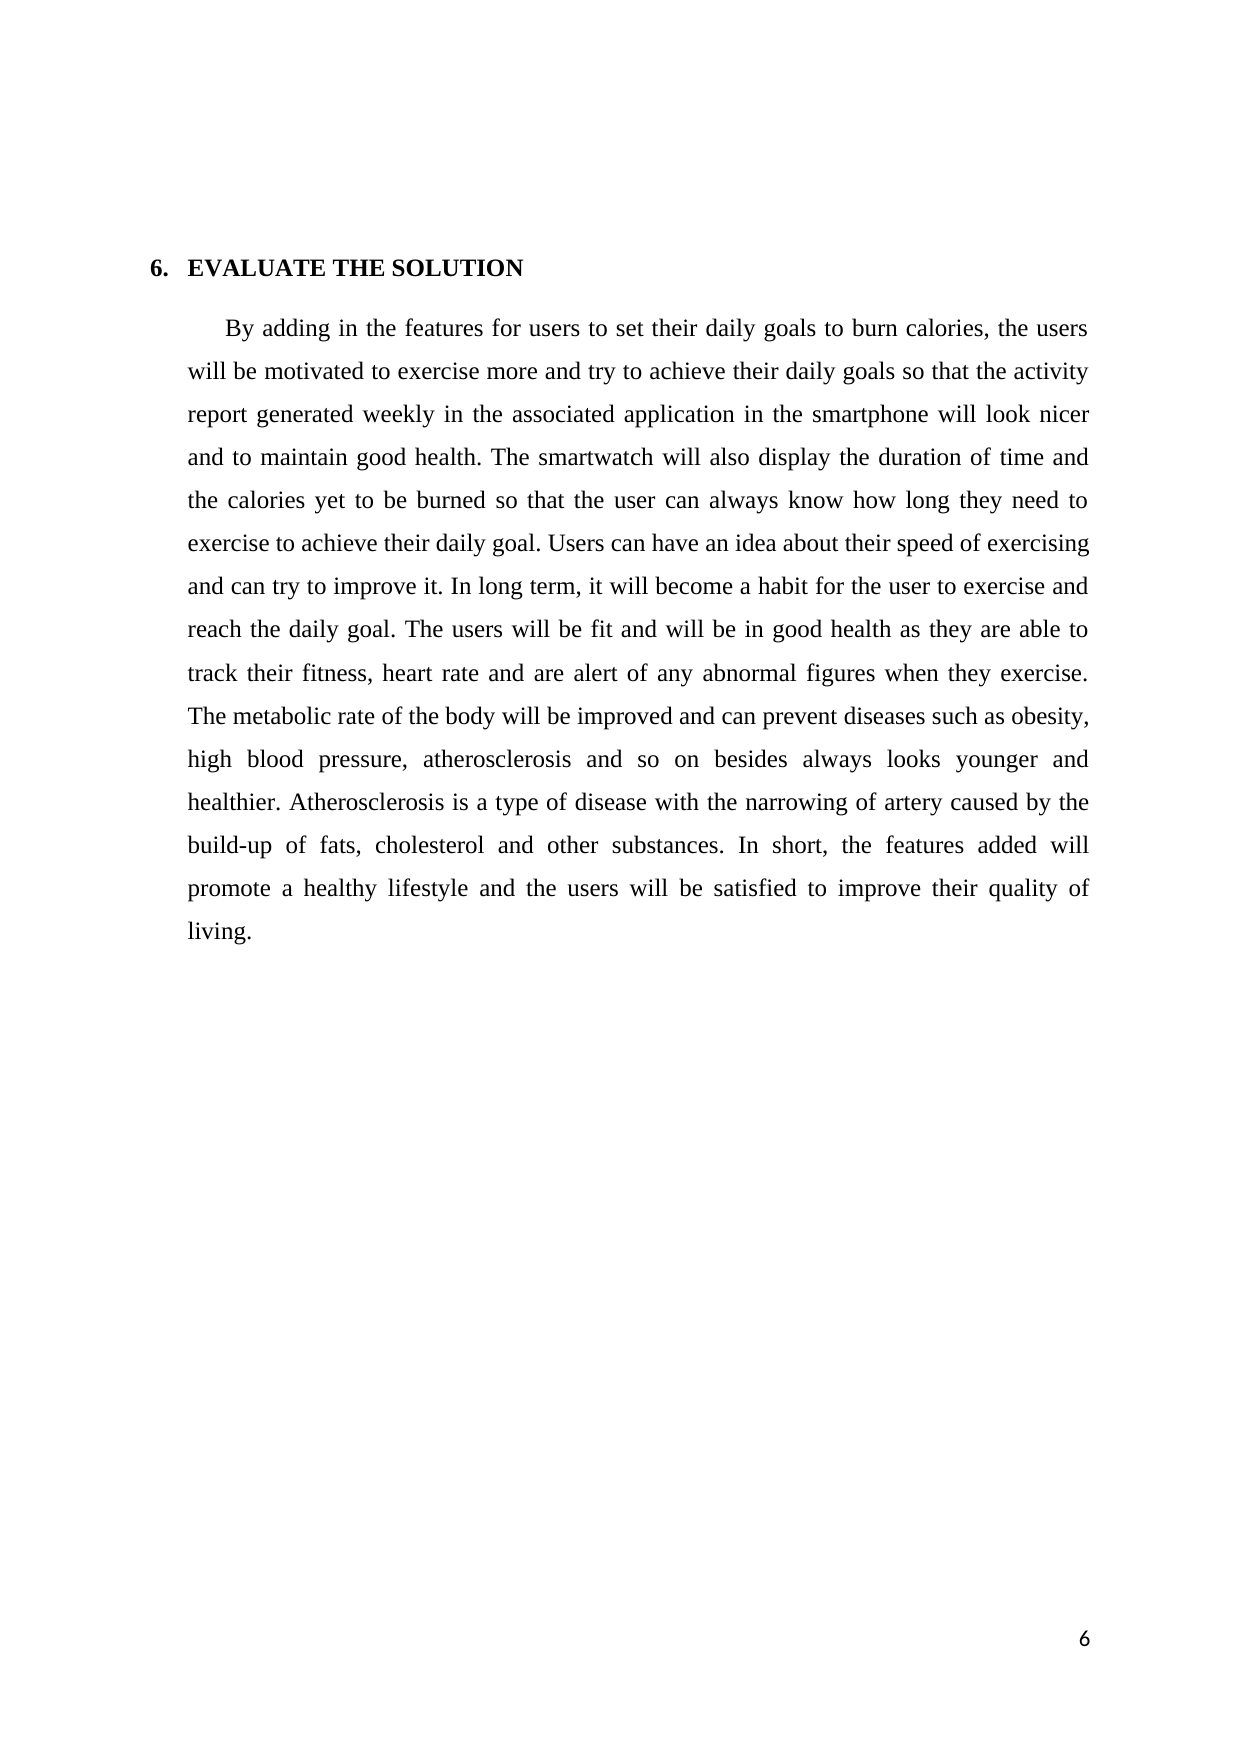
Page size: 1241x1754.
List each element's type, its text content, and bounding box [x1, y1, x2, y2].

list EVALUATE THE SOLUTION [150, 253, 1090, 282]
text By adding in the features for users to set their daily goals to burn calories, the users will be motivated to exercise more and try to achieve their daily goals so that the activity report generated weekly in the associated application in the smartphone will look nicer and to maintain good health. The smartwatch will also display the duration of time and the calories yet to be burned so that the user can always know how long they need to exercise to achieve their daily goal. Users can have an idea about their speed of exercising and can try to improve it. In long term, it will become a habit for the user to exercise and reach the daily goal. The users will be fit and will be in good health as they are able to track their fitness, heart rate and are alert of any abnormal figures when they exercise. The metabolic rate of the body will be improved and can prevent diseases such as obesity, high blood pressure, atherosclerosis and so on besides always looks younger and healthier. Atherosclerosis is a type of disease with the narrowing of artery caused by the build-up of fats, cholesterol and other substances. In short, the features added will promote a healthy lifestyle and the users will be satisfied to improve their quality of living. [187, 313, 1090, 945]
